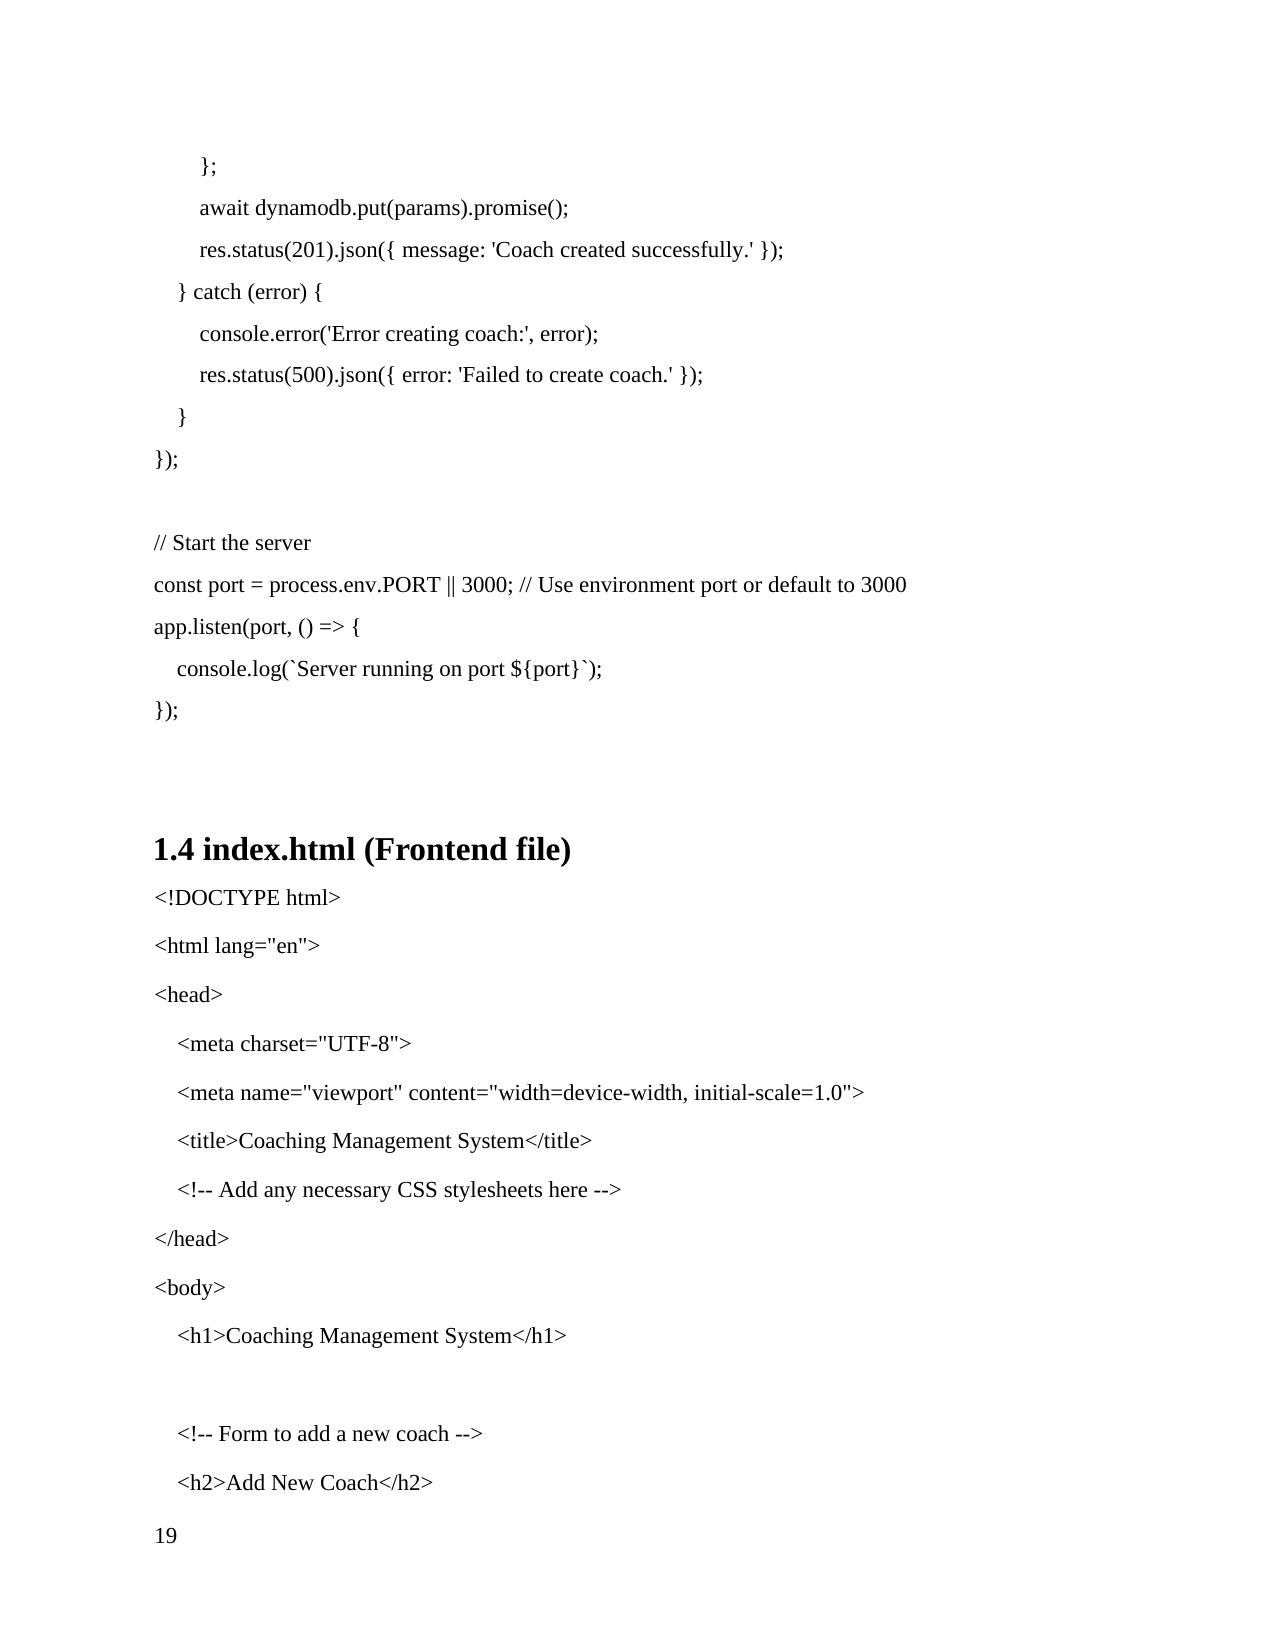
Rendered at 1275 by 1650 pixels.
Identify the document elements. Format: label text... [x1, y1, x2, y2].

text <h2>Add New Coach</h2> [154, 1469, 1242, 1495]
text <!-- Form to add a new coach --> [154, 1420, 1242, 1446]
text <meta charset="UTF-8"> [154, 1030, 1242, 1056]
text app.listen(port, () => { [154, 613, 976, 639]
text }); [154, 445, 976, 472]
text <body> [154, 1274, 1242, 1300]
text } [154, 403, 976, 430]
text res.status(500).json({ error: 'Failed to create coach.' }); [154, 361, 976, 388]
text }); [154, 696, 976, 723]
text } catch (error) { [154, 278, 976, 304]
text <head> [154, 981, 1242, 1008]
text res.status(201).json({ message: 'Coach created successfully.' }); [154, 236, 976, 262]
text console.error('Error creating coach:', error); [154, 319, 976, 346]
text <meta name="viewport" content="width=device-width, initial-scale=1.0"> [154, 1079, 1242, 1105]
text </head> [154, 1225, 1242, 1251]
subtitle index.html (Frontend file) [153, 829, 1242, 867]
text <h1>Coaching Management System</h1> [154, 1322, 1242, 1349]
text <html lang="en"> [154, 932, 1242, 959]
text // Start the server [154, 529, 976, 555]
text await dynamodb.put(params).promise(); [154, 194, 976, 220]
text const port = process.env.PORT || 3000; // Use environment port or default to 3000 [154, 571, 976, 597]
text <!DOCTYPE html> [154, 884, 1242, 910]
text console.log(`Server running on port ${port}`); [154, 654, 976, 681]
text <title>Coaching Management System</title> [154, 1127, 1242, 1154]
text }; [154, 152, 976, 178]
text <!-- Add any necessary CSS stylesheets here --> [154, 1176, 1242, 1203]
